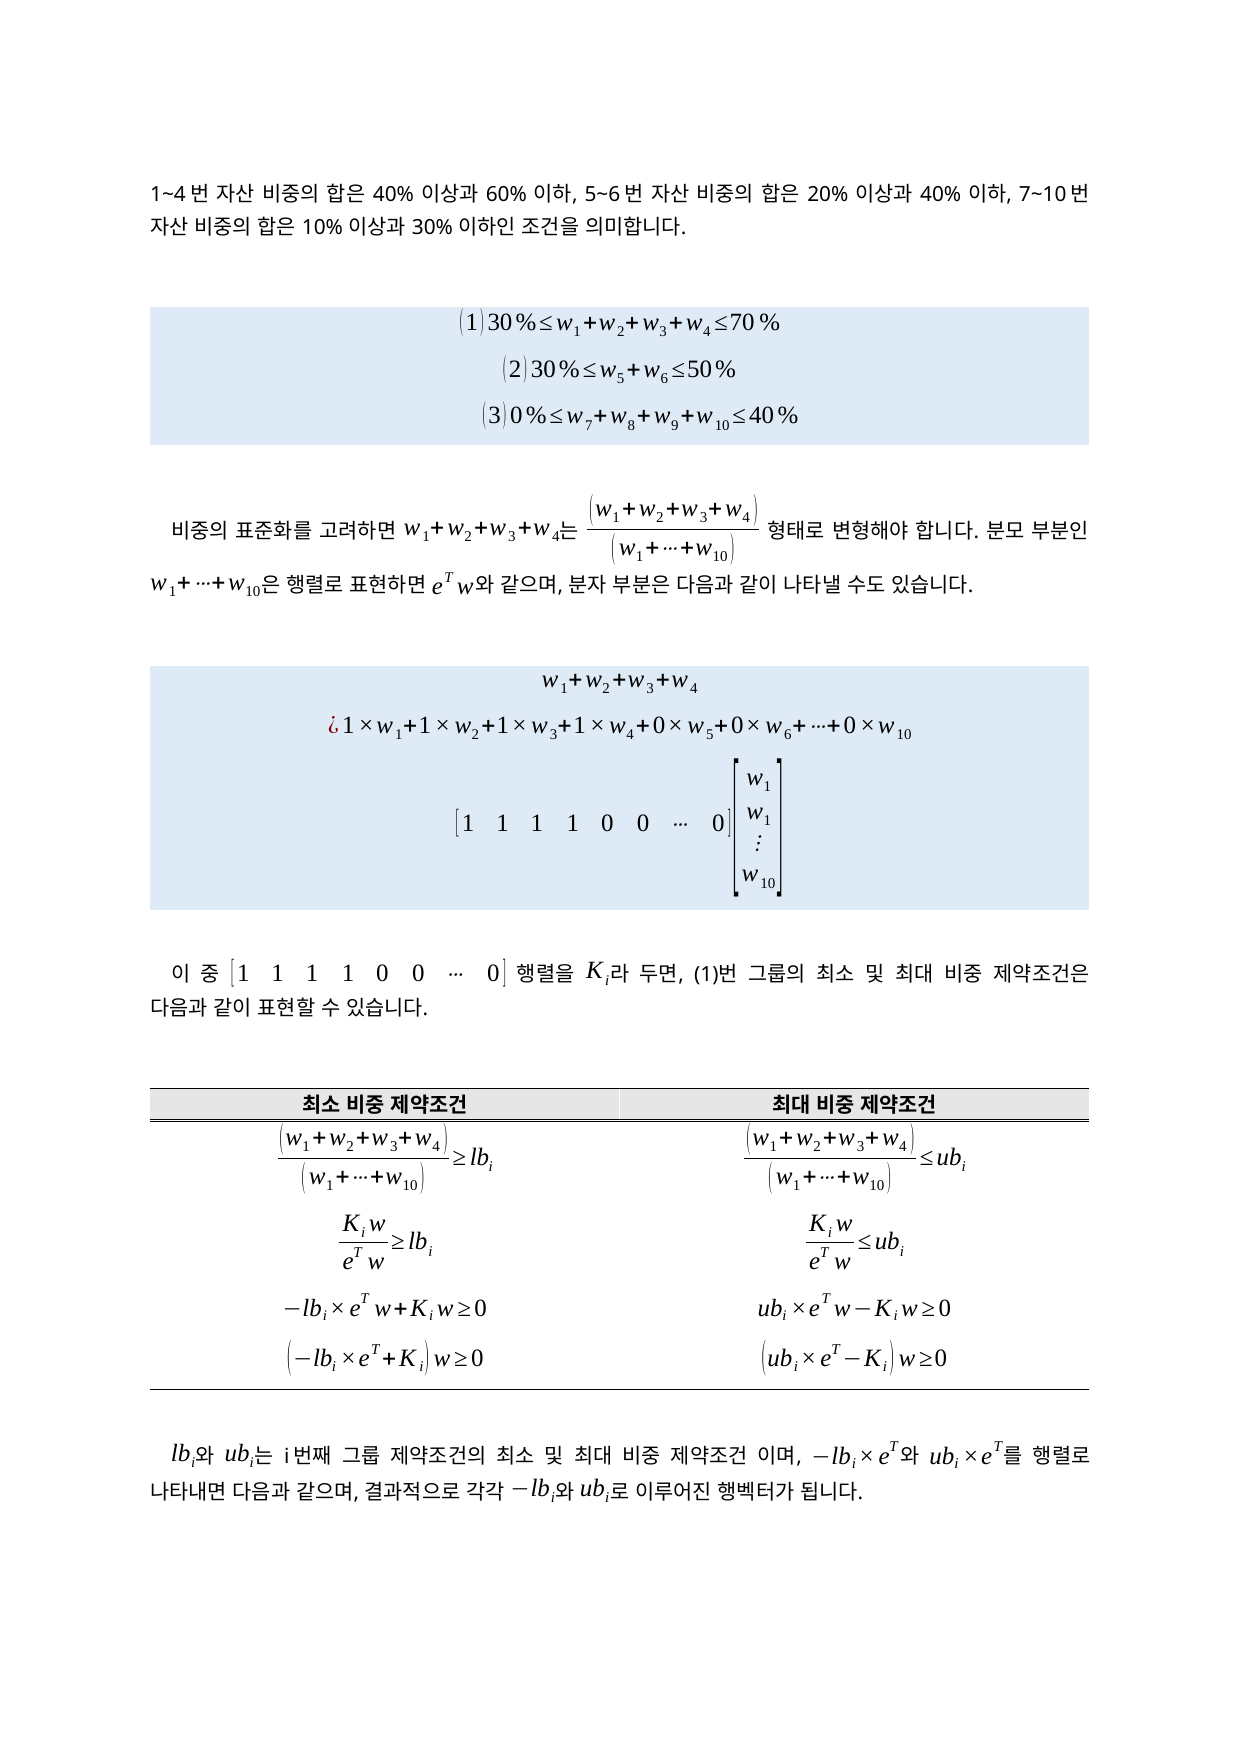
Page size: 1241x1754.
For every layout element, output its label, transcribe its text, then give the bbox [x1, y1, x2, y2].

table_header 최소 비중 제약조건 [150, 1089, 619, 1119]
table_cell [150, 1122, 619, 1389]
text 비중의 표준화를 고려하면 는 형태로 변형해야 합니다. 분모 부분인 은 행렬로 표현하면 와 같으며, 분자 부분은 다음과 같이 나타낼 수도 있습니다. [150, 493, 1090, 599]
table_header [150, 666, 1089, 910]
table_cell [620, 1122, 1089, 1389]
table_header 최대 비중 제약조건 [620, 1089, 1089, 1119]
text 와 는 i번째 그룹 제약조건의 최소 및 최대 비중 제약조건 이며, 와 를 행렬로 나타내면 다음과 같으며, 결과적으로 각각 와 로 이루어진 행벡터가 됩니다. [150, 1437, 1090, 1506]
text 이 중 행렬을 라 두면, (1)번 그룹의 최소 및 최대 비중 제약조건은 다음과 같이 표현할 수 있습니다. [150, 957, 1090, 1021]
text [150, 177, 1090, 240]
table_header [150, 307, 1089, 445]
